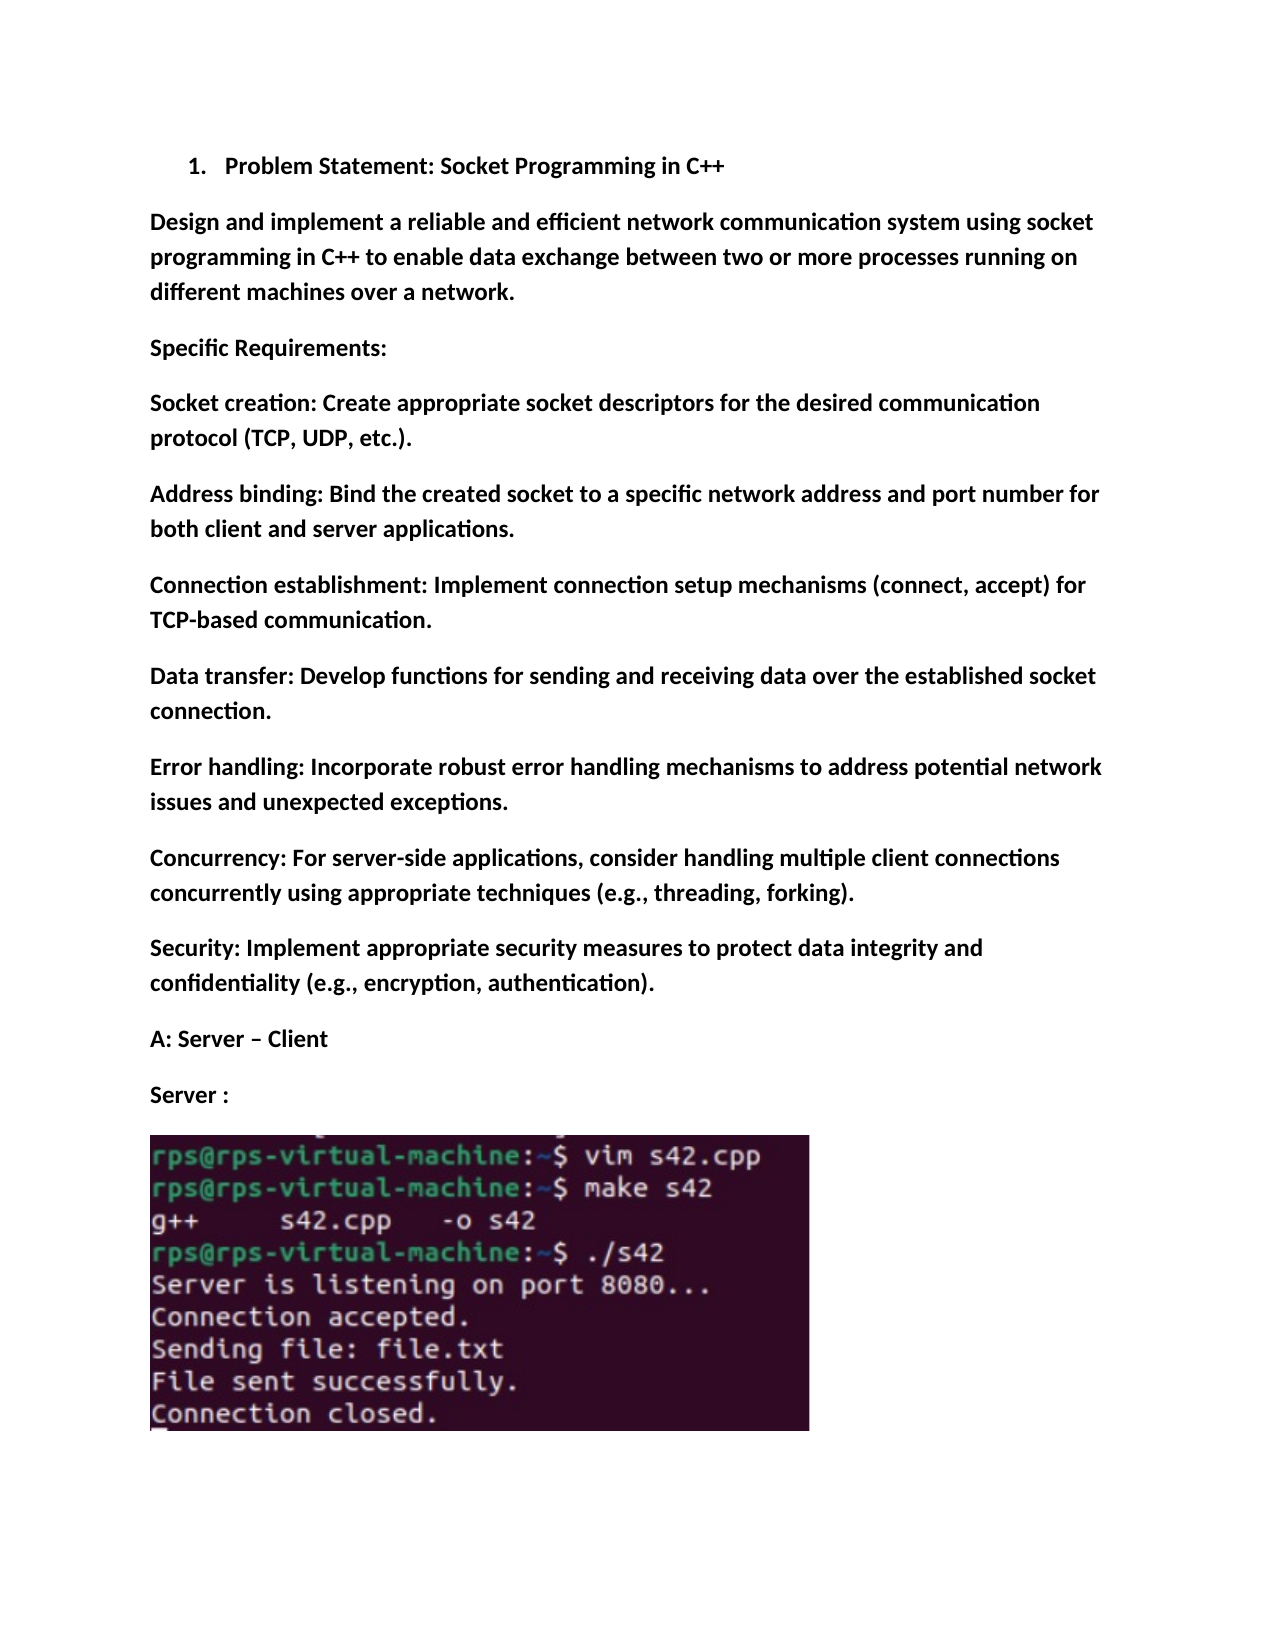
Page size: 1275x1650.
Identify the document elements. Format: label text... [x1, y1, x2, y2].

text Design and implement a reliable and efficient network communication system using socket programming in C++ to enable data exchange between two or more processes running on different machines over a network. [150, 206, 1125, 306]
text Concurrency: For server-side applications, consider handling multiple client connections concurrently using appropriate techniques (e.g., threading, forking). [150, 842, 1125, 907]
text Error handling: Incorporate robust error handling mechanisms to address potential network issues and unexpected exceptions. [150, 751, 1125, 816]
text Connection establishment: Implement connection setup mechanisms (connect, accept) for TCP-based communication. [150, 569, 1125, 635]
list Problem Statement: Socket Programming in C++ [187, 150, 1125, 181]
picture [150, 1135, 810, 1431]
text A: Server – Client [150, 1023, 1125, 1054]
text Security: Implement appropriate security measures to protect data integrity and confidentiality (e.g., encryption, authentication). [150, 932, 1125, 998]
text Data transfer: Develop functions for sending and receiving data over the established socket connection. [150, 660, 1125, 726]
text Server : [150, 1079, 1125, 1110]
text Socket creation: Create appropriate socket descriptors for the desired communication protocol (TCP, UDP, etc.). [150, 387, 1125, 453]
text Specific Requirements: [150, 332, 1125, 362]
text Address binding: Bind the created socket to a specific network address and port number for both client and server applications. [150, 478, 1125, 544]
